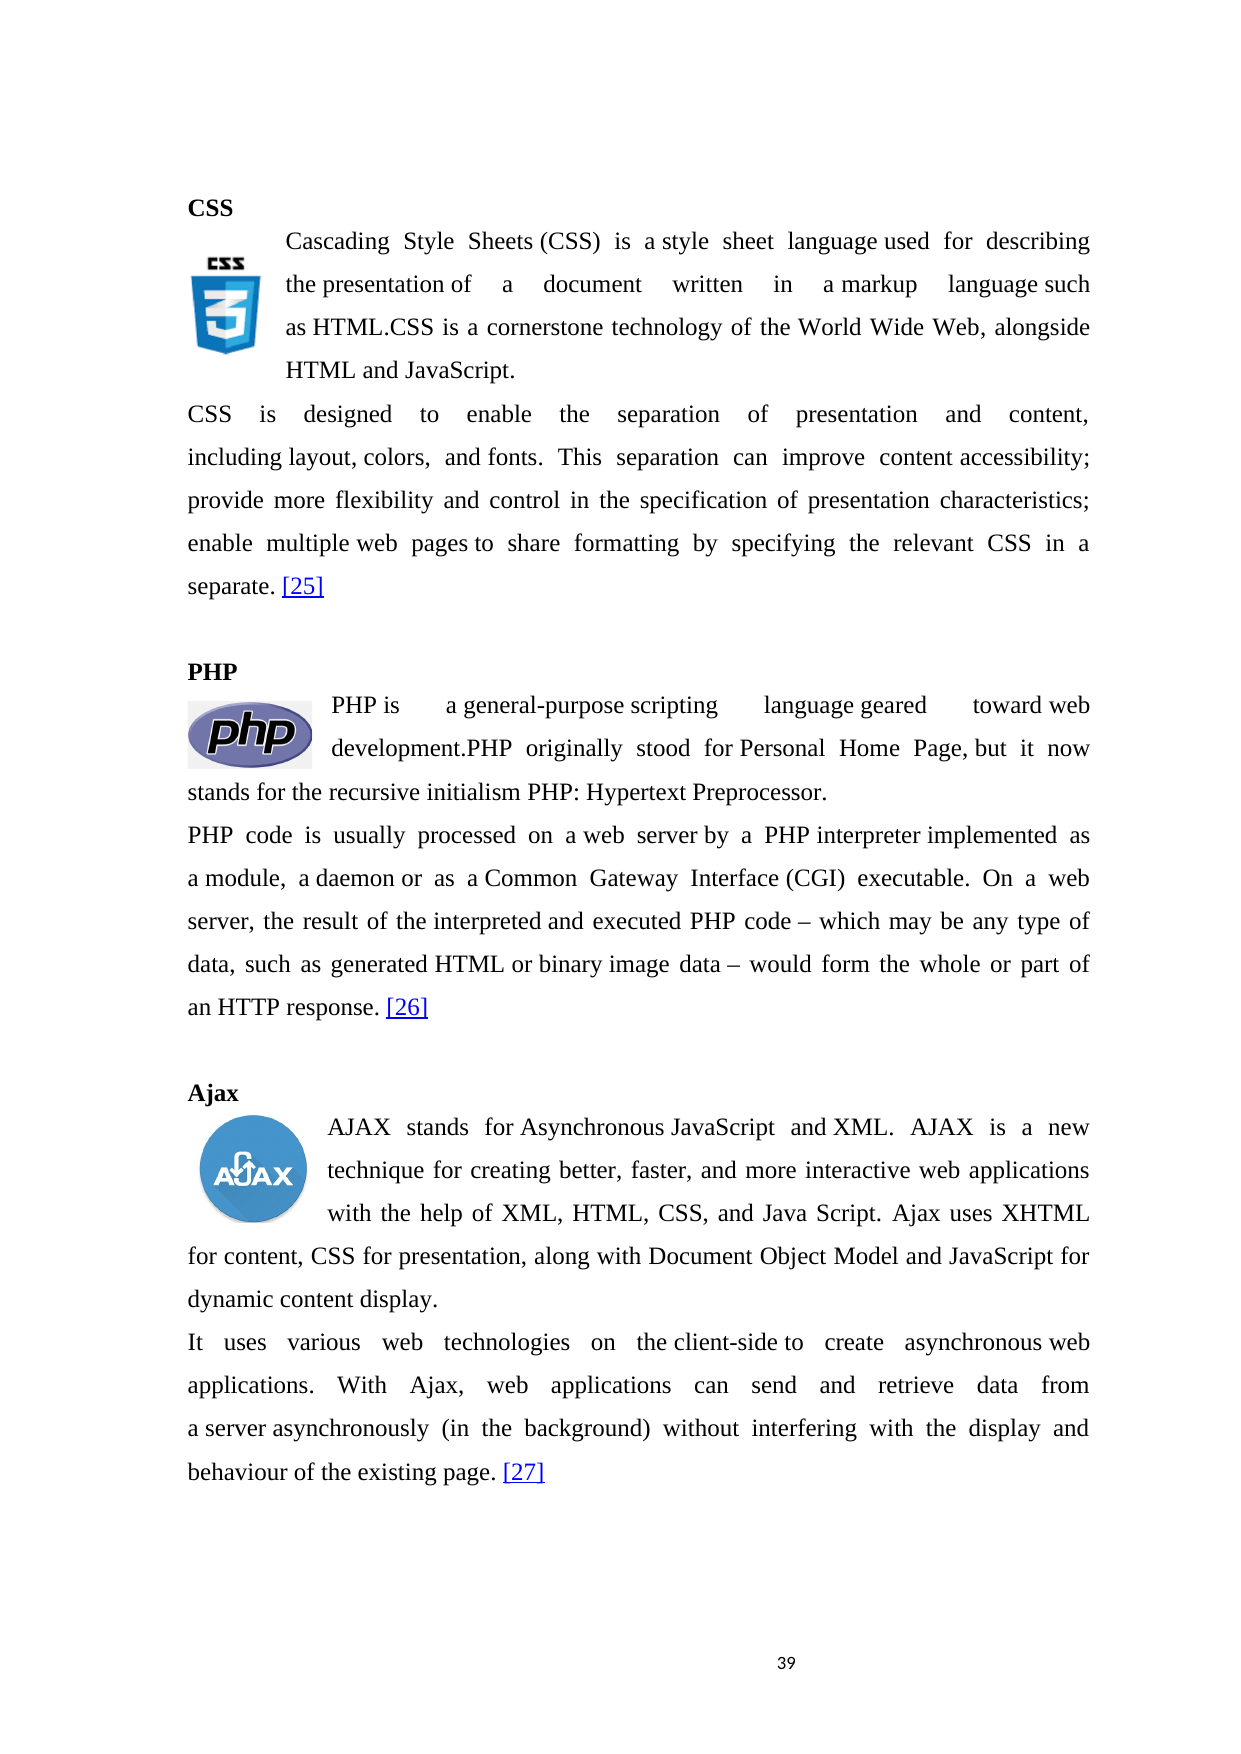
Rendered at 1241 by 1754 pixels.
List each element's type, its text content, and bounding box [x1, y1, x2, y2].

text PHP code is usually processed on a web server by a PHP interpreter implemented as a module, a daemon or as a Common Gateway Interface (CGI) executable. On a web server, the result of the interpreted and executed PHP code – which may be any type of data, such as generated HTML or binary image data – would form the whole or part of an HTTP response. [26] [187, 820, 1090, 1021]
text CSS [187, 193, 1090, 222]
text Ajax [187, 1078, 1090, 1107]
picture [187, 239, 267, 361]
picture [187, 701, 313, 769]
text CSS is designed to enable the separation of presentation and content, including layout, colors, and fonts. This separation can improve content accessibility; provide more flexibility and control in the specification of presentation characteristics; enable multiple web pages to share formatting by specifying the relevant CSS in a separate. [25] [187, 399, 1090, 600]
text Cascading Style Sheets (CSS) is a style sheet language used for describing the presentation of a document written in a markup language such as HTML.CSS is a cornerstone technology of the World Wide Web, alongside HTML and JavaScript. [187, 226, 1090, 384]
text AJAX stands for Asynchronous JavaScript and XML. AJAX is a new technique for creating better, faster, and more interactive web applications with the help of XML, HTML, CSS, and Java Script. Ajax uses XHTML for content, CSS for presentation, along with Document Object Model and JavaScript for dynamic content display. [187, 1112, 1090, 1313]
text PHP is a general-purpose scripting language geared toward web development.PHP originally stood for Personal Home Page, but it now stands for the recursive initialism PHP: Hypertext Preprocessor. [187, 690, 1090, 805]
text It uses various web technologies on the client-side to create asynchronous web applications. With Ajax, web applications can send and retrieve data from a server asynchronously (in the background) without interfering with the display and behaviour of the existing page. [27] [187, 1327, 1090, 1485]
text PHP [187, 657, 1090, 686]
picture [198, 1112, 309, 1223]
